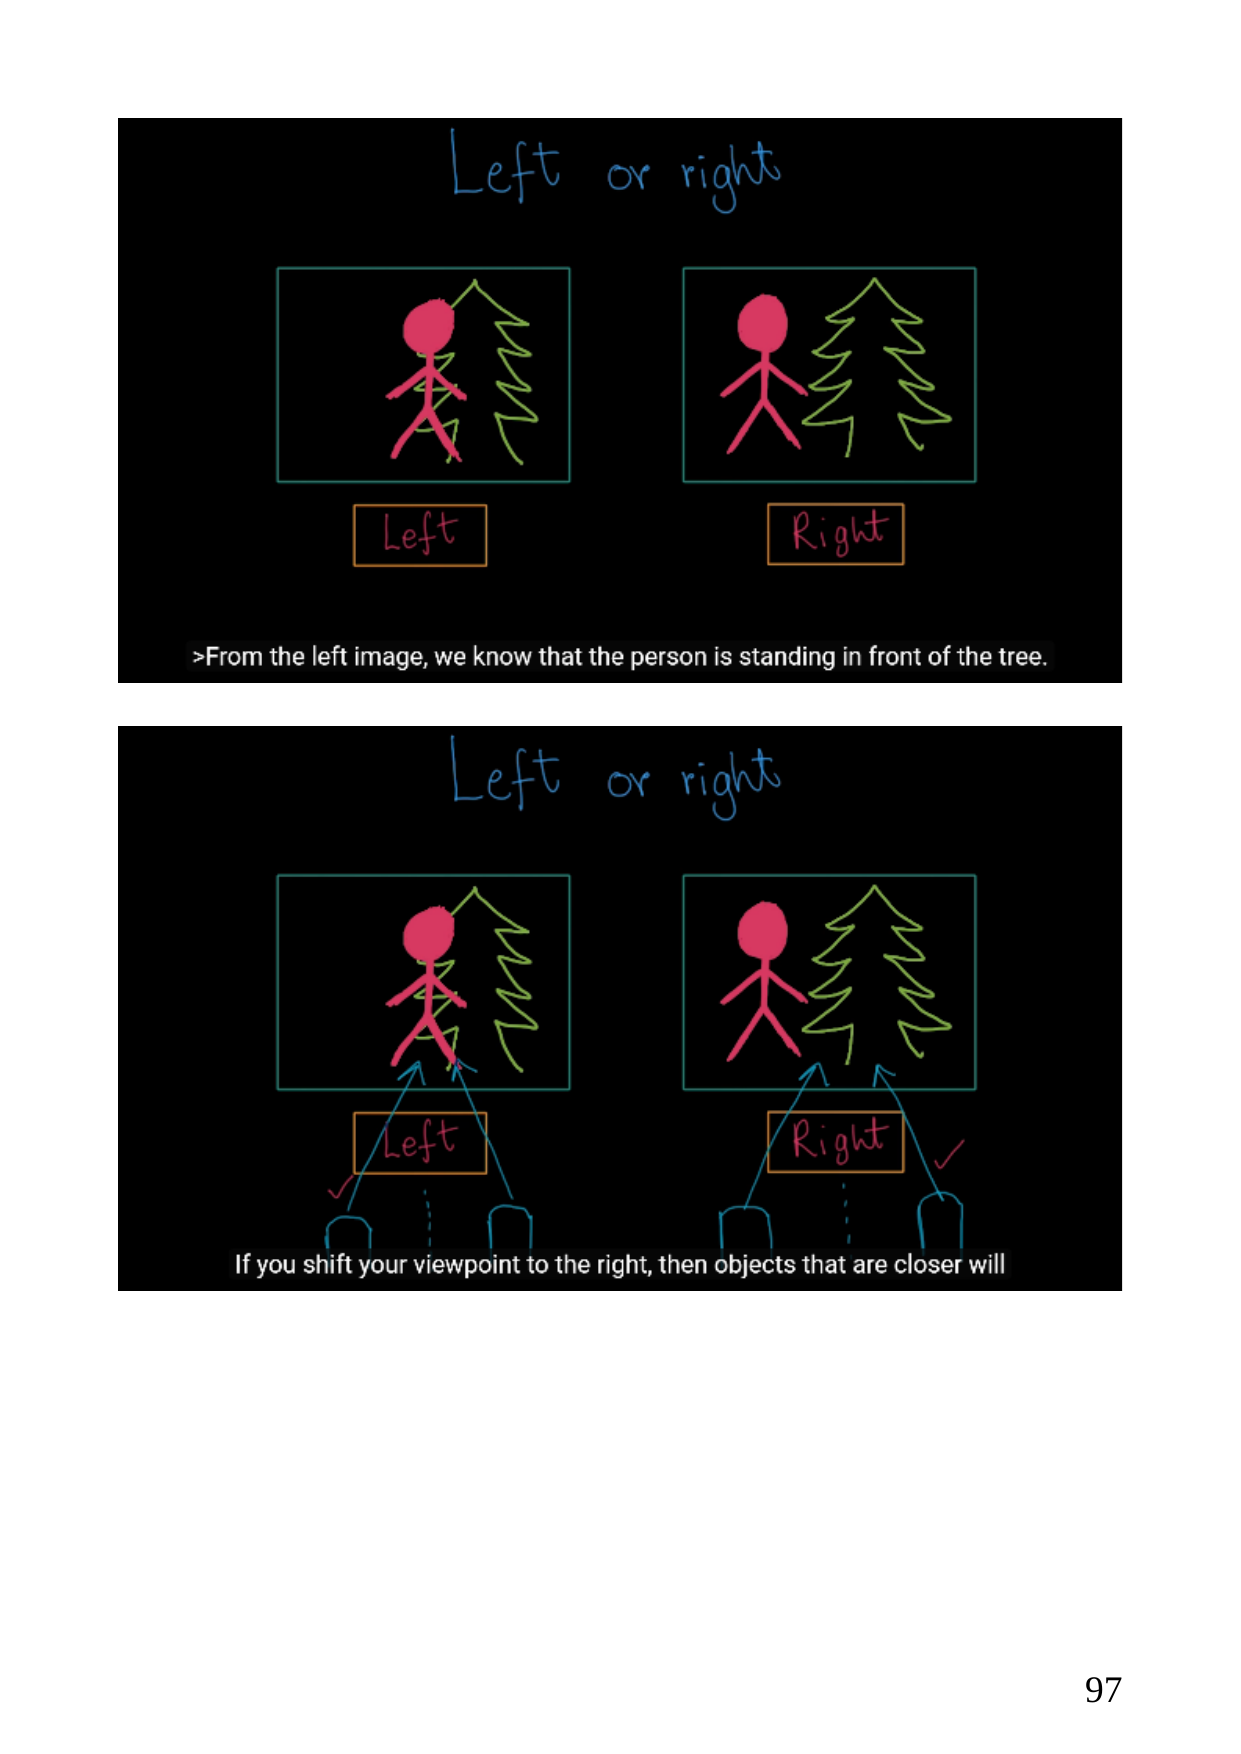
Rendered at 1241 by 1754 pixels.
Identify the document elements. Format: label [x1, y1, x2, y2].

picture [118, 118, 1123, 683]
picture [118, 726, 1123, 1291]
